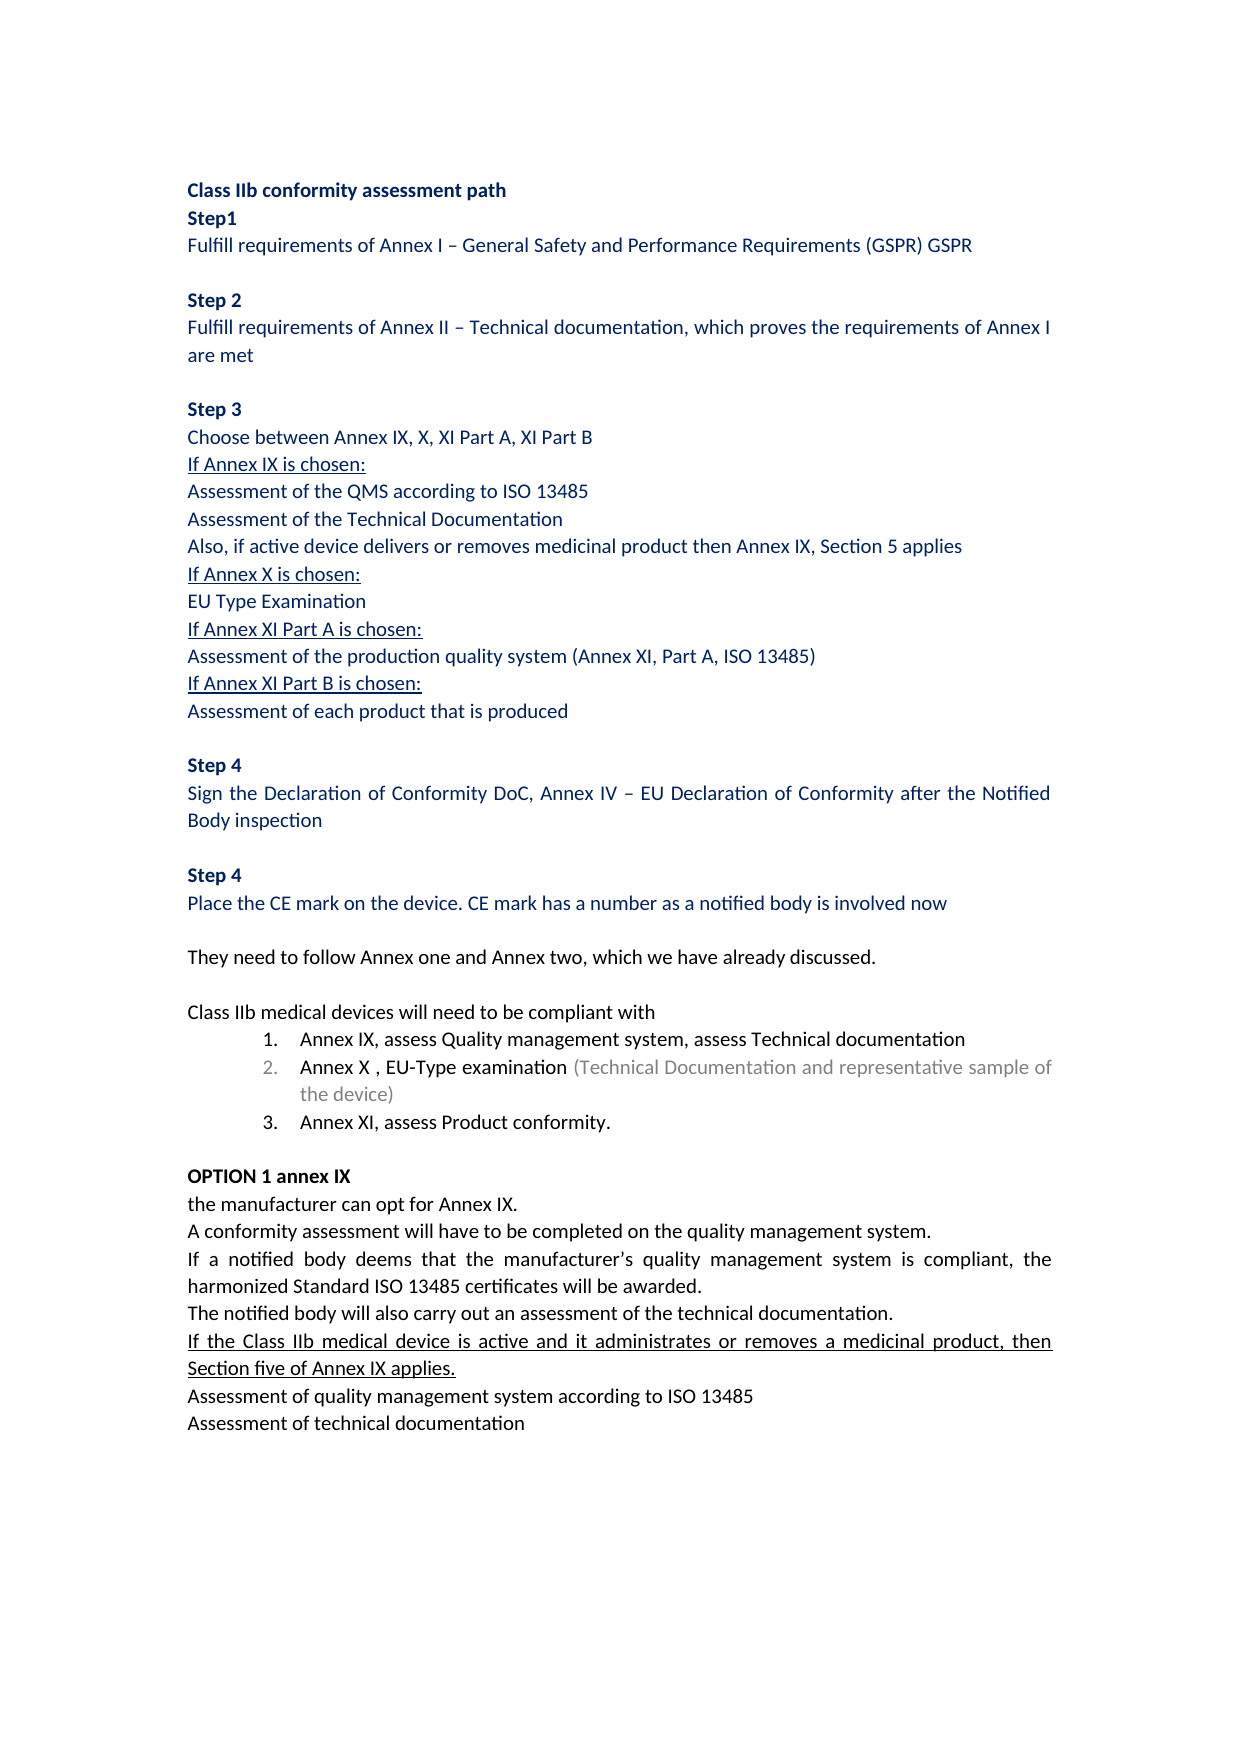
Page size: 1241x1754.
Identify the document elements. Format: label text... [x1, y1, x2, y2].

text Assessment of the production quality system (Annex XI, Part A, ISO 13485) [187, 643, 1053, 668]
text Fulfill requirements of Annex I – General Safety and Performance Requirements (GSPR) GSPR [187, 232, 1053, 258]
text Place the CE mark on the device. CE mark has a number as a notified body is involved now [187, 890, 1053, 915]
text The notified body will also carry out an assessment of the technical documentation. [187, 1301, 1053, 1326]
text EU Type Examination [187, 588, 1053, 614]
text OPTION 1 annex IX [187, 1164, 1053, 1189]
text Assessment of the QMS according to ISO 13485 [187, 479, 1053, 504]
text If Annex IX is chosen: [187, 451, 1053, 477]
text Step1 [187, 205, 1053, 230]
list Annex X , EU-Type examination (Technical Documentation and representative sample of the device) [262, 1054, 1053, 1107]
text Assessment of each product that is produced [187, 698, 1053, 723]
text Class IIb medical devices will need to be compliant with [187, 999, 1053, 1025]
text If Annex XI Part B is chosen: [187, 671, 1053, 696]
text Sign the Declaration of Conformity DoC, Annex IV – EU Declaration of Conformity after the Notified Body inspection [187, 780, 1053, 833]
text If Annex X is chosen: [187, 561, 1053, 586]
text Also, if active device delivers or removes medicinal product then Annex IX, Section 5 applies [187, 533, 1053, 559]
text Assessment of technical documentation [187, 1410, 1053, 1436]
text Fulfill requirements of Annex II – Technical documentation, which proves the requirements of Annex I are met [187, 314, 1053, 367]
text Step 4 [187, 753, 1053, 778]
text If the Class IIb medical device is active and it administrates or removes a medicinal product, then Section five of Annex IX applies. [187, 1351, 1053, 1381]
text Assessment of the Technical Documentation [187, 506, 1053, 532]
text Class IIb conformity assessment path [187, 177, 1053, 203]
text A conformity assessment will have to be completed on the quality management system. [187, 1218, 1053, 1244]
text Assessment of quality management system according to ISO 13485 [187, 1383, 1053, 1408]
text If a notified body deems that the manufacturer’s quality management system is compliant, the harmonized Standard ISO 13485 certificates will be awarded. [187, 1246, 1053, 1299]
text If the Class IIb medical device is active and it administrates or removes a medicinal product, then Section five of Annex IX applies. [187, 1328, 1053, 1350]
list Annex XI, assess Product conformity. [262, 1109, 1053, 1134]
text the manufacturer can opt for Annex IX. [187, 1191, 1053, 1216]
list Annex IX, assess Quality management system, assess Technical documentation [262, 1027, 1053, 1052]
text They need to follow Annex one and Annex two, which we have already discussed. [187, 944, 1053, 970]
text Step 4 [187, 862, 1053, 888]
text Step 2 [187, 287, 1053, 312]
text Step 3 [187, 397, 1053, 422]
text If Annex XI Part A is chosen: [187, 616, 1053, 641]
text Choose between Annex IX, X, XI Part A, XI Part B [187, 424, 1053, 449]
